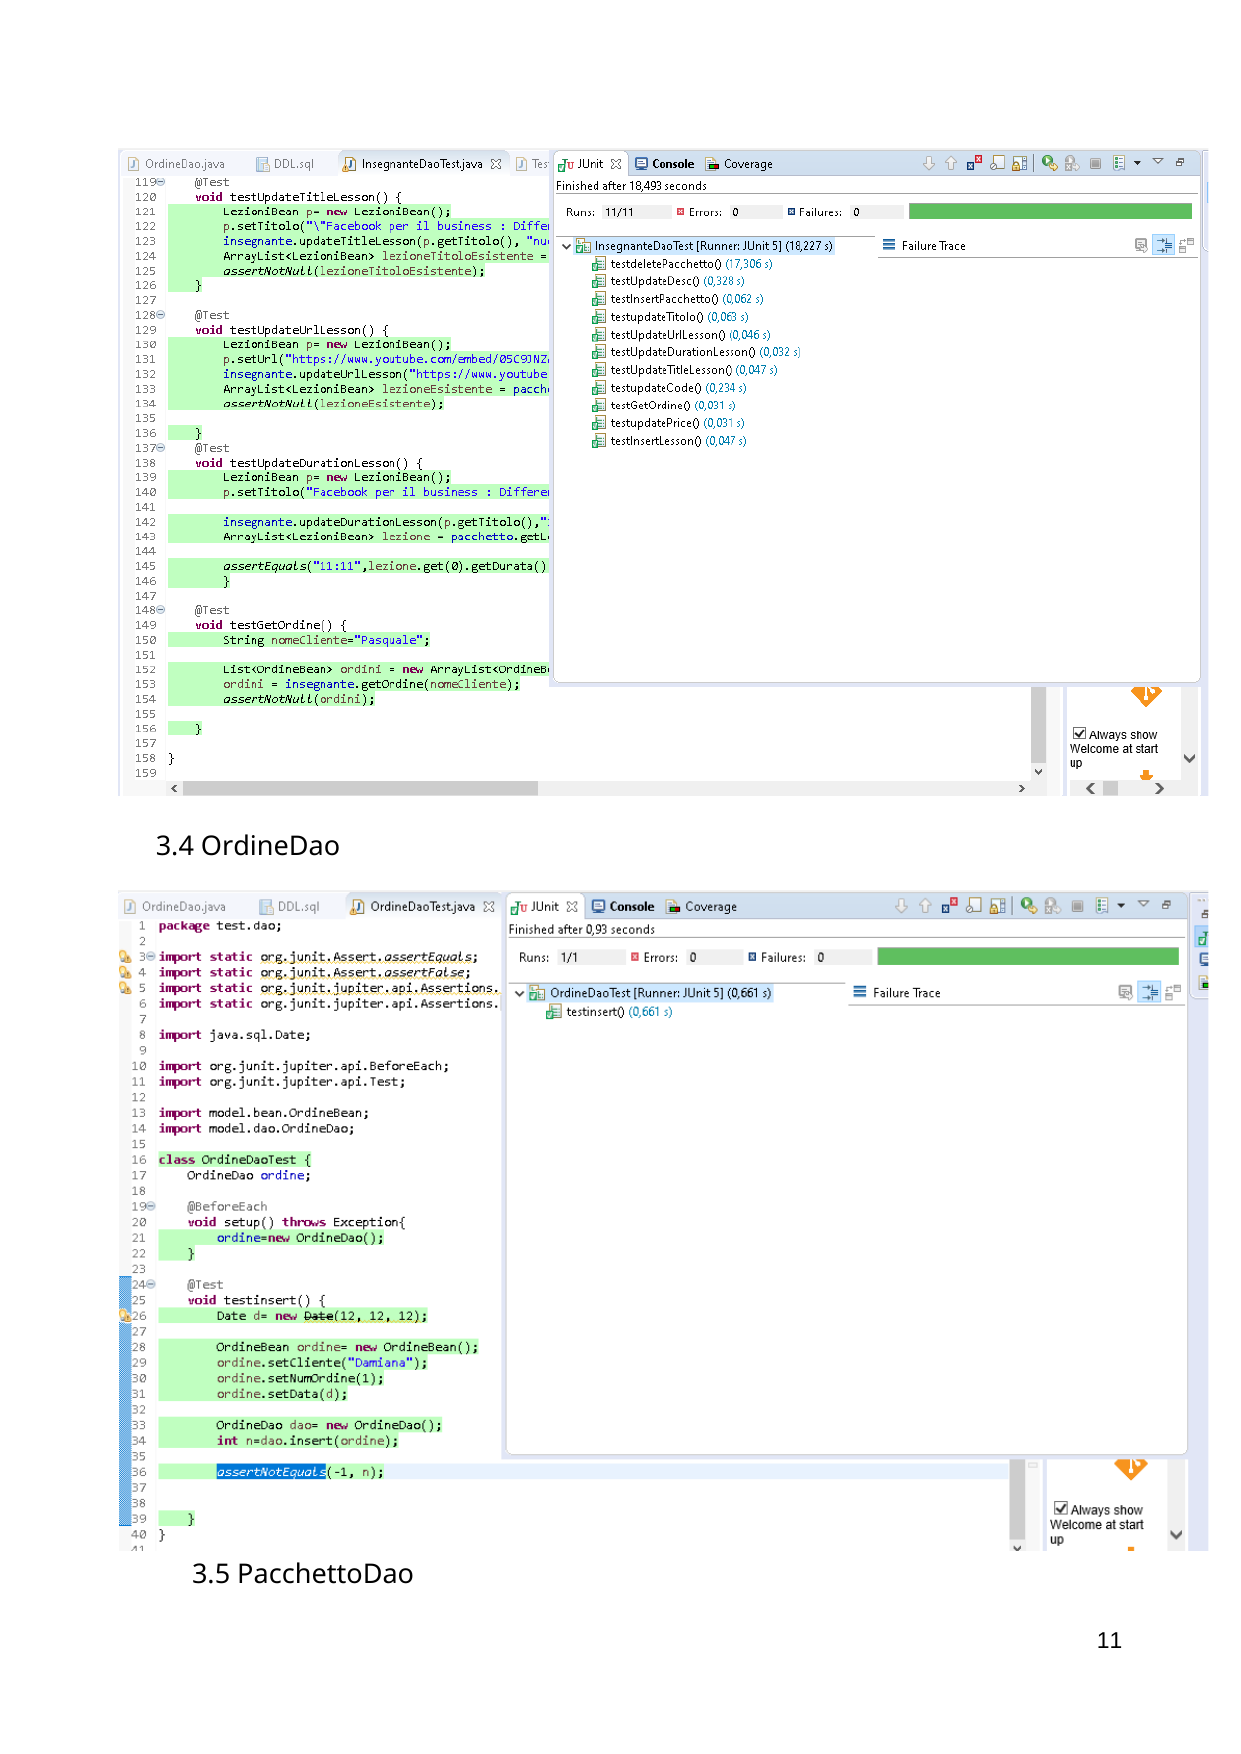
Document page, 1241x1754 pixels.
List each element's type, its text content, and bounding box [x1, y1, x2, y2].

subtitle 3.4 OrdineDao [156, 827, 1122, 863]
subtitle 3.5 PacchettoDao [156, 1554, 1122, 1591]
picture [118, 147, 1209, 796]
picture [118, 889, 1209, 1551]
